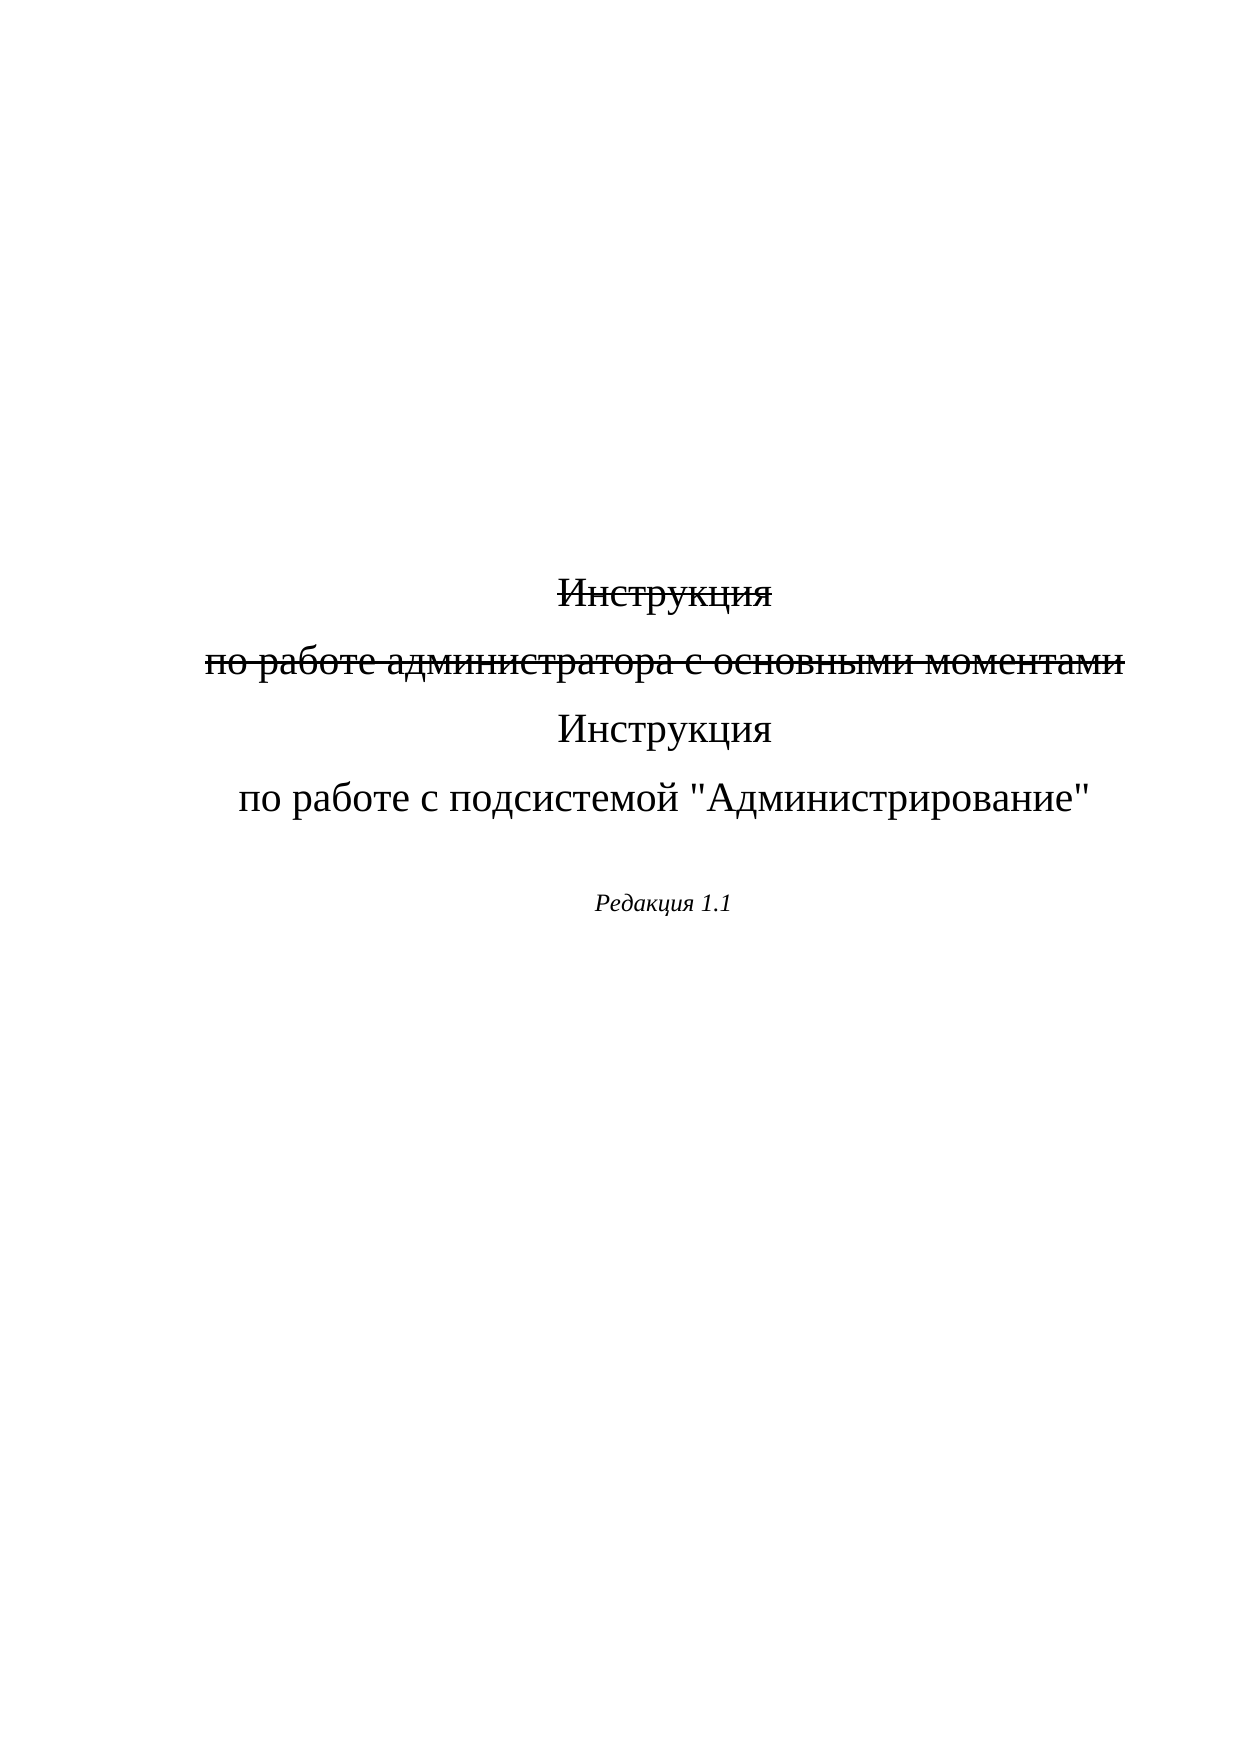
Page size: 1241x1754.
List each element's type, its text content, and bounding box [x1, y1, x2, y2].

text по работе с подсистемой "Администрирование" [177, 772, 1152, 820]
text Инструкция [177, 704, 1152, 752]
text по работе администратора с основными моментами [177, 635, 1152, 683]
text Инструкция [177, 567, 1152, 615]
text Редакция 1.1 [177, 888, 1152, 917]
